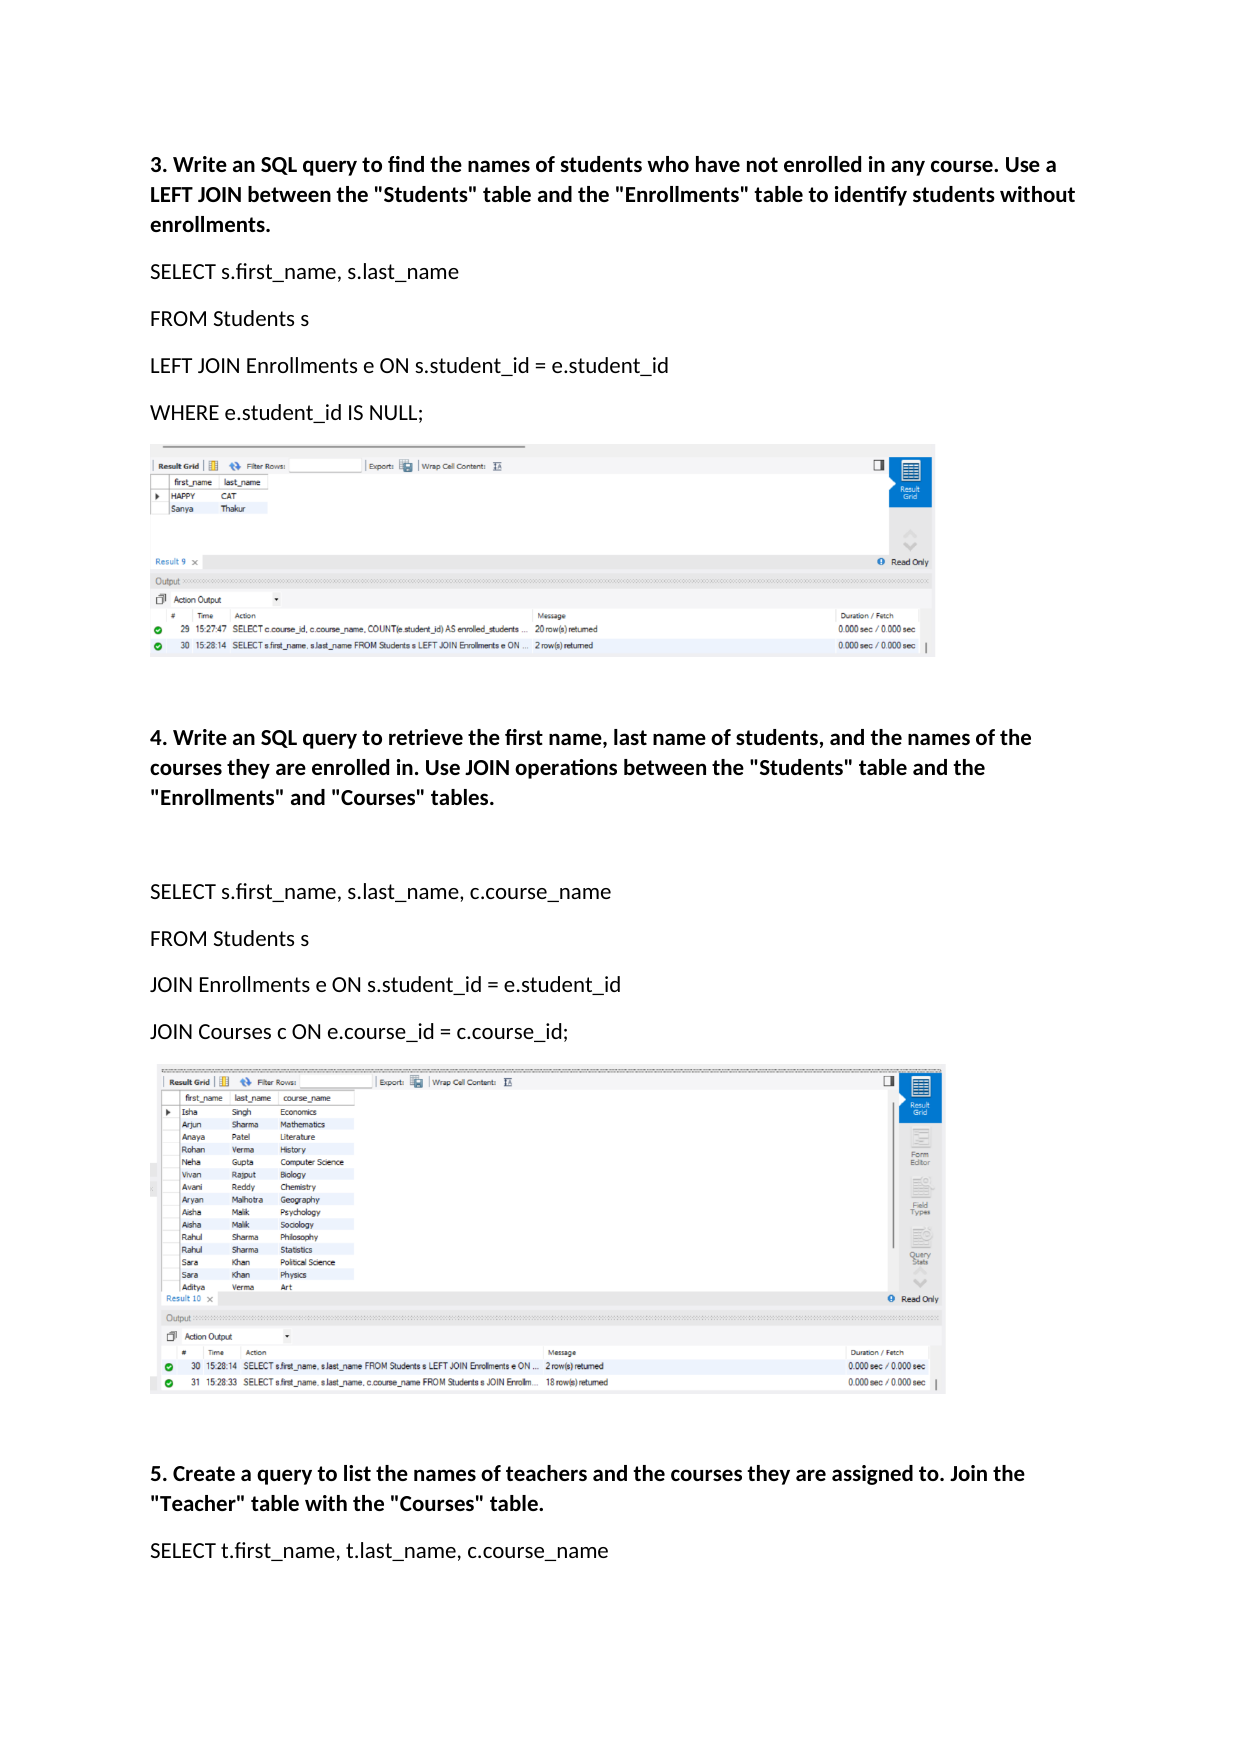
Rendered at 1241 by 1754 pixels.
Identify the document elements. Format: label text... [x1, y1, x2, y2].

text 5. Create a query to list the names of teachers and the courses they are assigned to. Join the "Teacher" table with the "Courses" table. [150, 1459, 1090, 1517]
text FROM Students s [150, 924, 1090, 952]
text FROM Students s [150, 304, 1090, 332]
text 4. Write an SQL query to retrieve the first name, last name of students, and the names of the courses they are enrolled in. Use JOIN operations between the "Students" table and the "Enrollments" and "Courses" tables. [150, 723, 1090, 811]
text JOIN Courses c ON e.course_id = c.course_id; [150, 1017, 1090, 1046]
text SELECT s.first_name, s.last_name, c.course_name [150, 877, 1090, 905]
text WHERE e.student_id IS NULL; [150, 398, 1090, 426]
text 3. Write an SQL query to find the names of students who have not enrolled in any course. Use a LEFT JOIN between the "Students" table and the "Enrollments" table to identify students without enrollments. [150, 150, 1090, 238]
text JOIN Enrollments e ON s.student_id = e.student_id [150, 971, 1090, 999]
picture [150, 444, 936, 657]
text SELECT t.first_name, t.last_name, c.course_name [150, 1536, 1090, 1564]
picture [150, 1064, 946, 1394]
text LEFT JOIN Enrollments e ON s.student_id = e.student_id [150, 351, 1090, 379]
text SELECT s.first_name, s.last_name [150, 257, 1090, 285]
